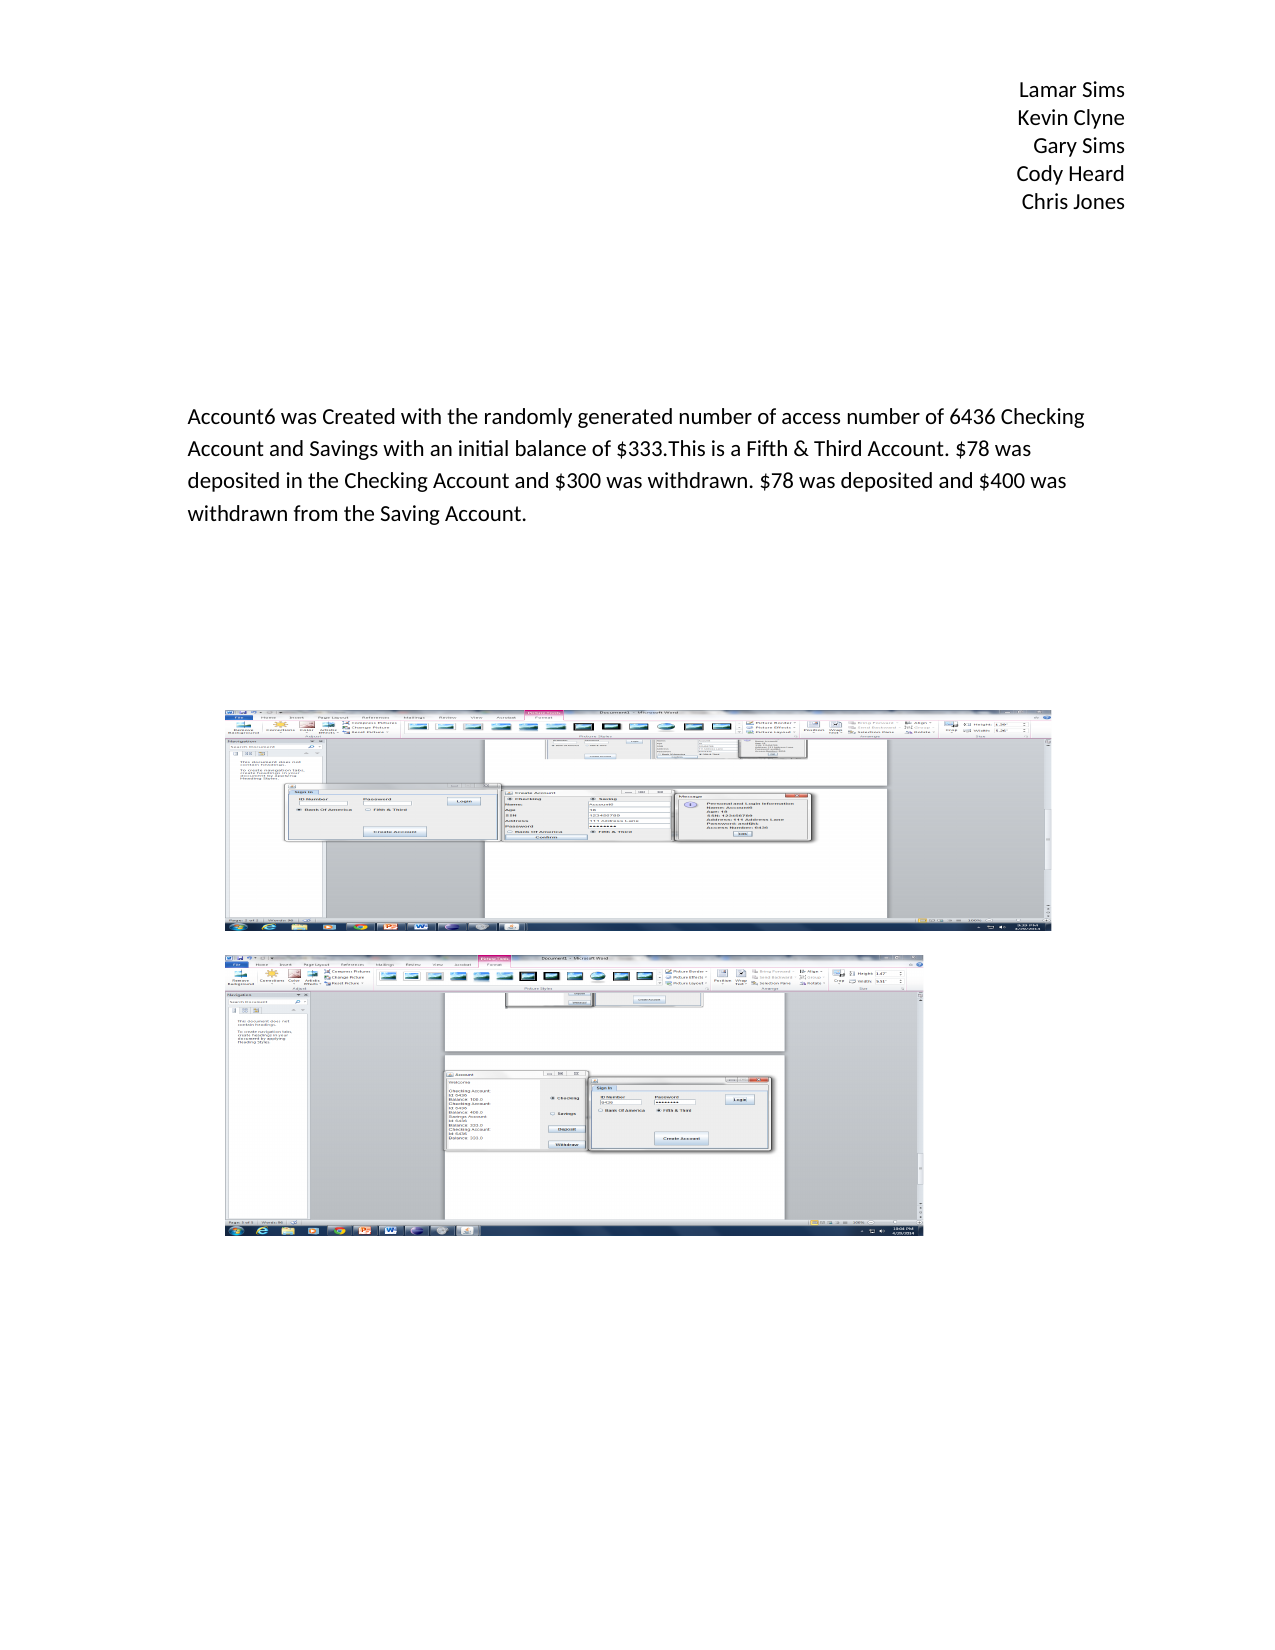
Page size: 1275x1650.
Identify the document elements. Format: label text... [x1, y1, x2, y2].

picture [225, 710, 1052, 931]
picture [225, 955, 924, 1236]
text Account6 was Created with the randomly generated number of access number of 6436 Checking Account and Savings with an initial balance of $333.This is a Fifth & Third Account. $78 was deposited in the Checking Account and $300 was withdrawn. $78 was deposited and $400 was withdrawn from the Saving Account. [187, 402, 1125, 527]
